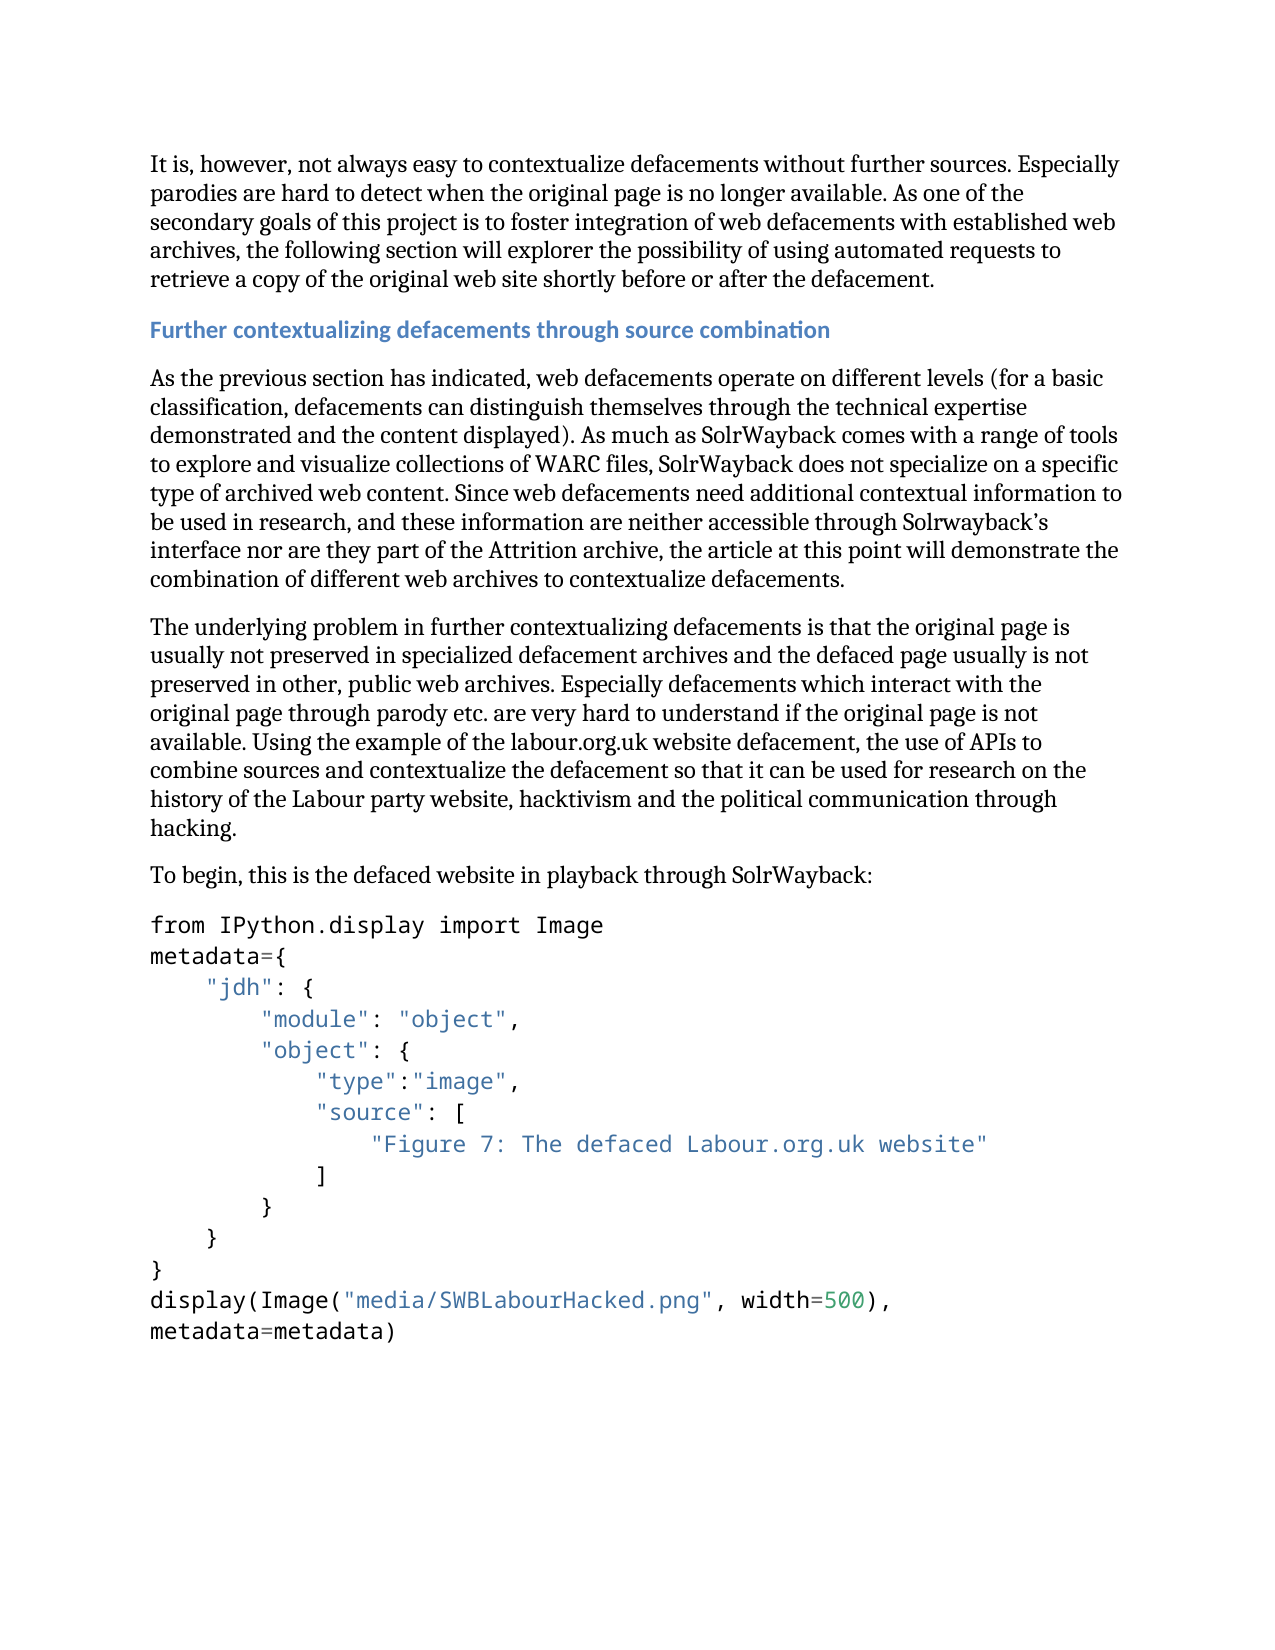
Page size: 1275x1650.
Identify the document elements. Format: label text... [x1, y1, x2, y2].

text It is, however, not always easy to contextualize defacements without further sources. Especially parodies are hard to detect when the original page is no longer available. As one of the secondary goals of this project is to foster integration of web defacements with established web archives, the following section will explorer the possibility of using automated requests to retrieve a copy of the original web site shortly before or after the defacement. [150, 150, 1125, 294]
text The underlying problem in further contextualizing defacements is that the original page is usually not preserved in specialized defacement archives and the defaced page usually is not preserved in other, public web archives. Especially defacements which interact with the original page through parody etc. are very hard to understand if the original page is not available. Using the example of the labour.org.uk website defacement, the use of APIs to combine sources and contextualize the defacement so that it can be used for research on the history of the Labour party website, hacktivism and the political communication through hacking. [150, 613, 1125, 843]
subtitle Further contextualizing defacements through source combination [150, 314, 1125, 345]
text To begin, this is the defaced website in playback through SolrWayback: [150, 861, 1125, 890]
text As the previous section has indicated, web defacements operate on different levels (for a basic classification, defacements can distinguish themselves through the technical expertise demonstrated and the content displayed). As much as SolrWayback comes with a range of tools to explore and visualize collections of WARC files, SolrWayback does not specialize on a specific type of archived web content. Since web defacements need additional contextual information to be used in research, and these information are neither accessible through Solrwayback’s interface nor are they part of the Attrition archive, the article at this point will demonstrate the combination of different web archives to contextualize defacements. [150, 364, 1125, 594]
text from IPython.display import Image metadata={ "jdh": { "module": "object", "object": { "type":"image", "source": [ "Figure 7: The defaced Labour.org.uk website" ] } } } display(Image("media/SWBLabourHacked.png", width=500), metadata=metadata) [150, 909, 1125, 1346]
